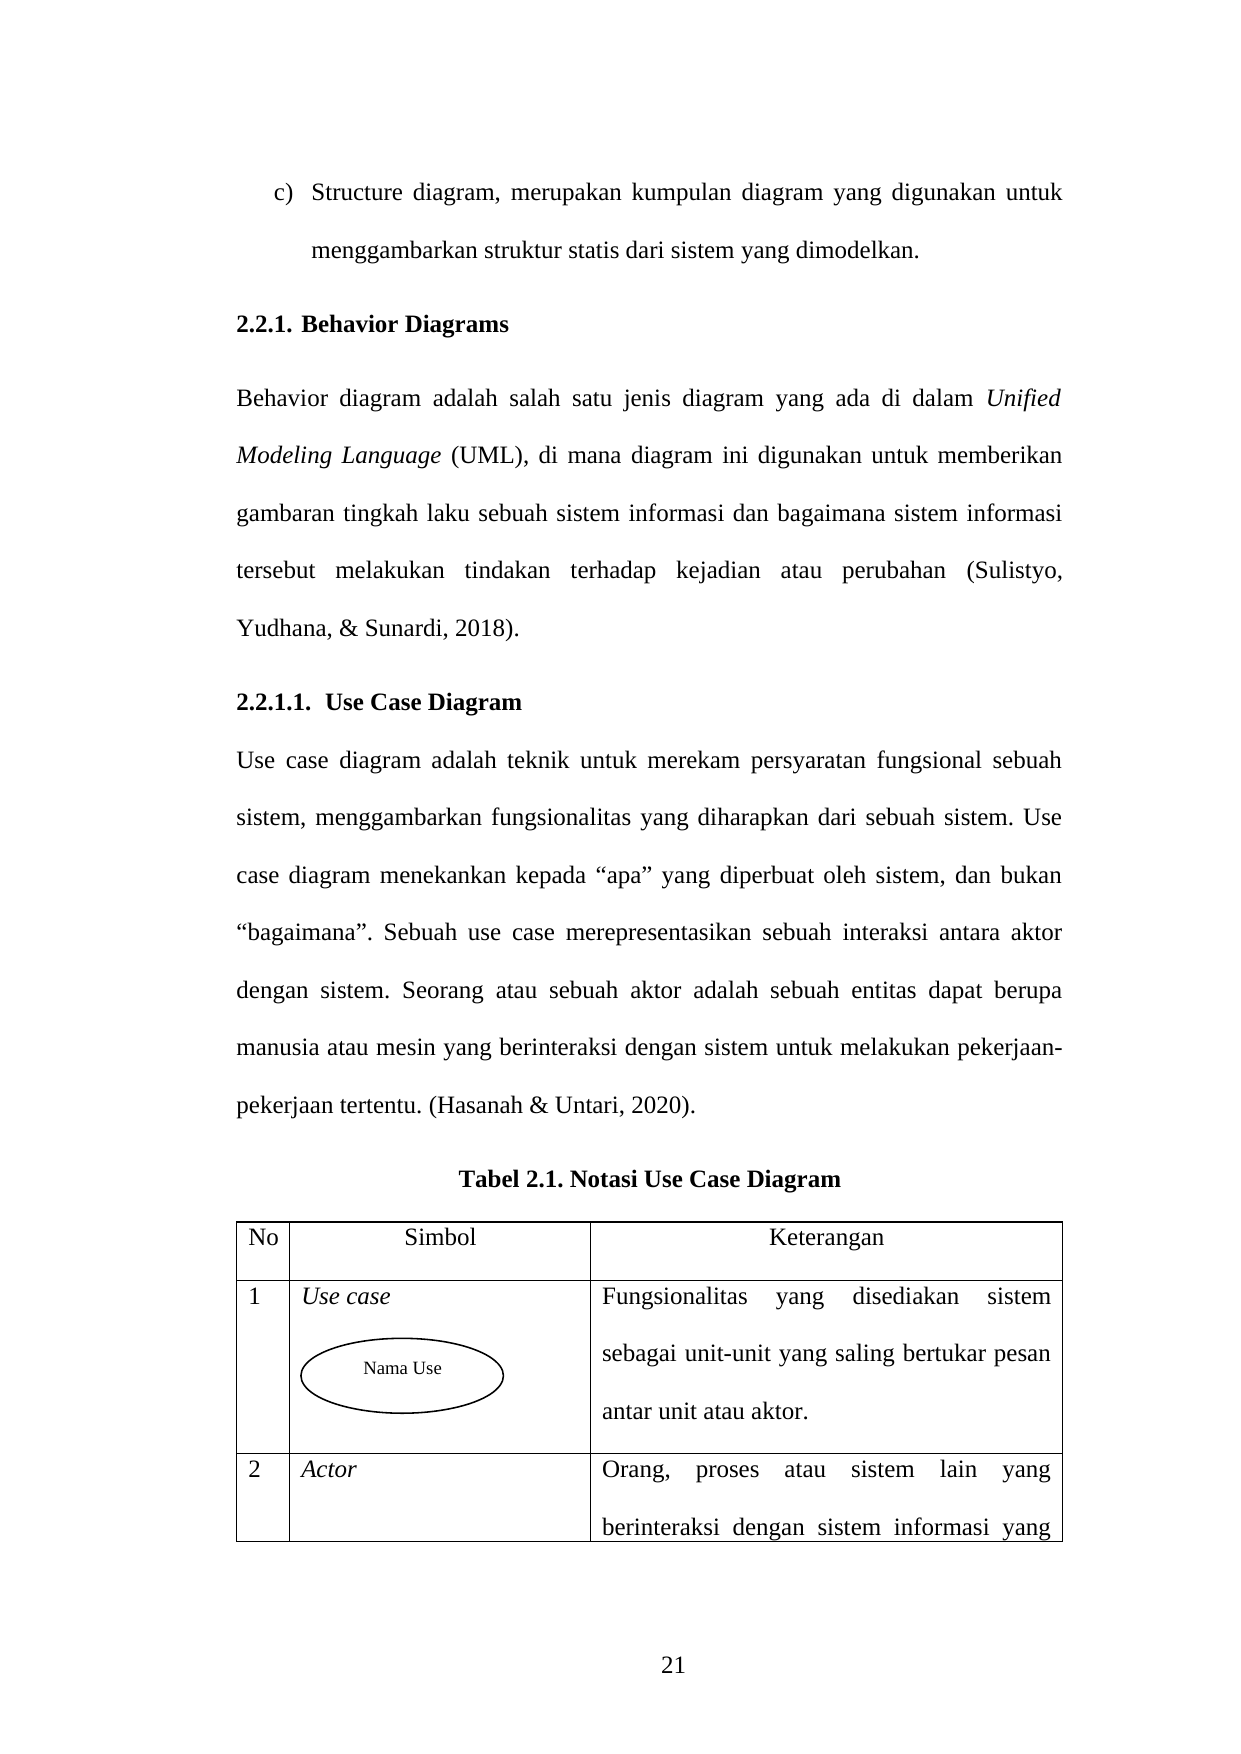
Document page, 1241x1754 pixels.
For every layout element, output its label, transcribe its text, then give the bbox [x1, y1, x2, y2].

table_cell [591, 1454, 1062, 1541]
subtitle Behavior Diagrams [236, 309, 1063, 338]
subtitle Use Case Diagram [236, 687, 1063, 716]
text Behavior diagram adalah salah satu jenis diagram yang ada di dalam Unified Modeling Language (UML), di mana diagram ini digunakan untuk memberikan gambaran tingkah laku sebuah sistem informasi dan bagaimana sistem informasi tersebut melakukan tindakan terhadap kejadian atau perubahan . [236, 383, 1063, 642]
table_cell 1 [237, 1281, 289, 1453]
text Use case diagram adalah teknik untuk merekam persyaratan fungsional sebuah sistem, menggambarkan fungsionalitas yang diharapkan dari sebuah sistem. Use case diagram menekankan kepada “apa” yang diperbuat oleh sistem, dan bukan “bagaimana”. Sebuah use case merepresentasikan sebuah interaksi antara aktor dengan sistem. Seorang atau sebuah aktor adalah sebuah entitas dapat berupa manusia atau mesin yang berinteraksi dengan sistem untuk melakukan pekerjaan-pekerjaan tertentu. . [236, 745, 1063, 1118]
table_cell 2 [237, 1454, 289, 1541]
table_header Keterangan [591, 1223, 1062, 1280]
table_cell Actor [290, 1454, 590, 1541]
text Tabel 2.1. Notasi Use Case Diagram [236, 1164, 1063, 1193]
table_header Simbol [290, 1223, 590, 1280]
table_header No [237, 1223, 289, 1280]
table_cell Fungsionalitas yang disediakan sistem sebagai unit-unit yang saling bertukar pesan antar unit atau aktor. [591, 1281, 1062, 1453]
list Structure diagram, merupakan kumpulan diagram yang digunakan untuk menggambarkan struktur statis dari sistem yang dimodelkan. [274, 177, 1063, 263]
table_cell Use case [290, 1281, 590, 1453]
